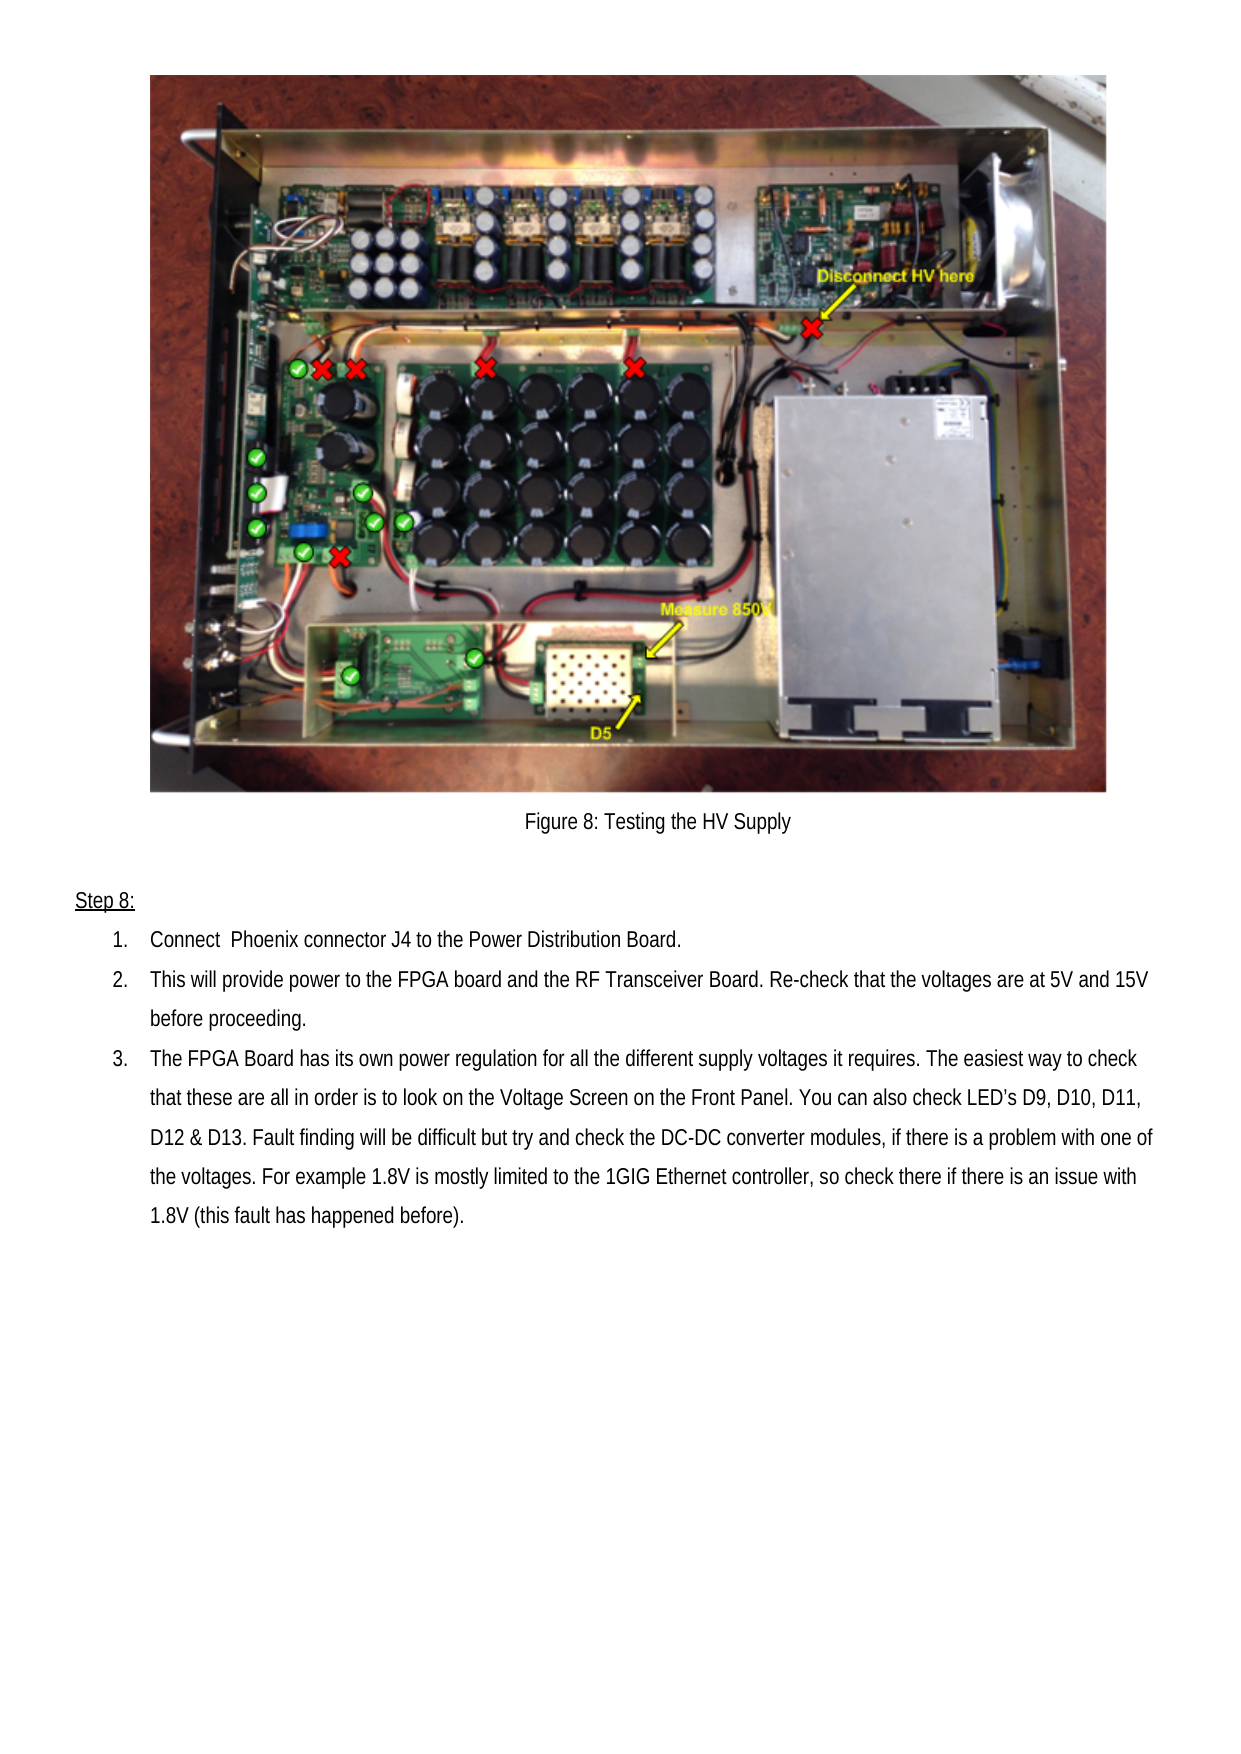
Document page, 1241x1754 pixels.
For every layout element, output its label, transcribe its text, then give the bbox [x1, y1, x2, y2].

list Figure 8: Testing the HV Supply [150, 808, 1165, 834]
picture [150, 75, 1108, 794]
list The FPGA Board has its own power regulation for all the different supply voltages it requires. The easiest way to check that these are all in order is to look on the Voltage Screen on the Front Panel. You can also check LED’s D9, D10, D11, D12 & D13. Fault finding will be difficult but try and check the DC-DC converter modules, if there is a problem with one of the voltages. For example 1.8V is mostly limited to the 1GIG Ethernet controller, so check there if there is an issue with 1.8V (this fault has happened before). [112, 1044, 1165, 1229]
text Step 8: [75, 887, 1165, 913]
list Connect Phoenix connector J4 to the Power Distribution Board. [112, 926, 1165, 952]
list This will provide power to the FPGA board and the RF Transceiver Board. Re-check that the voltages are at 5V and 15V before proceeding. [112, 966, 1165, 1031]
